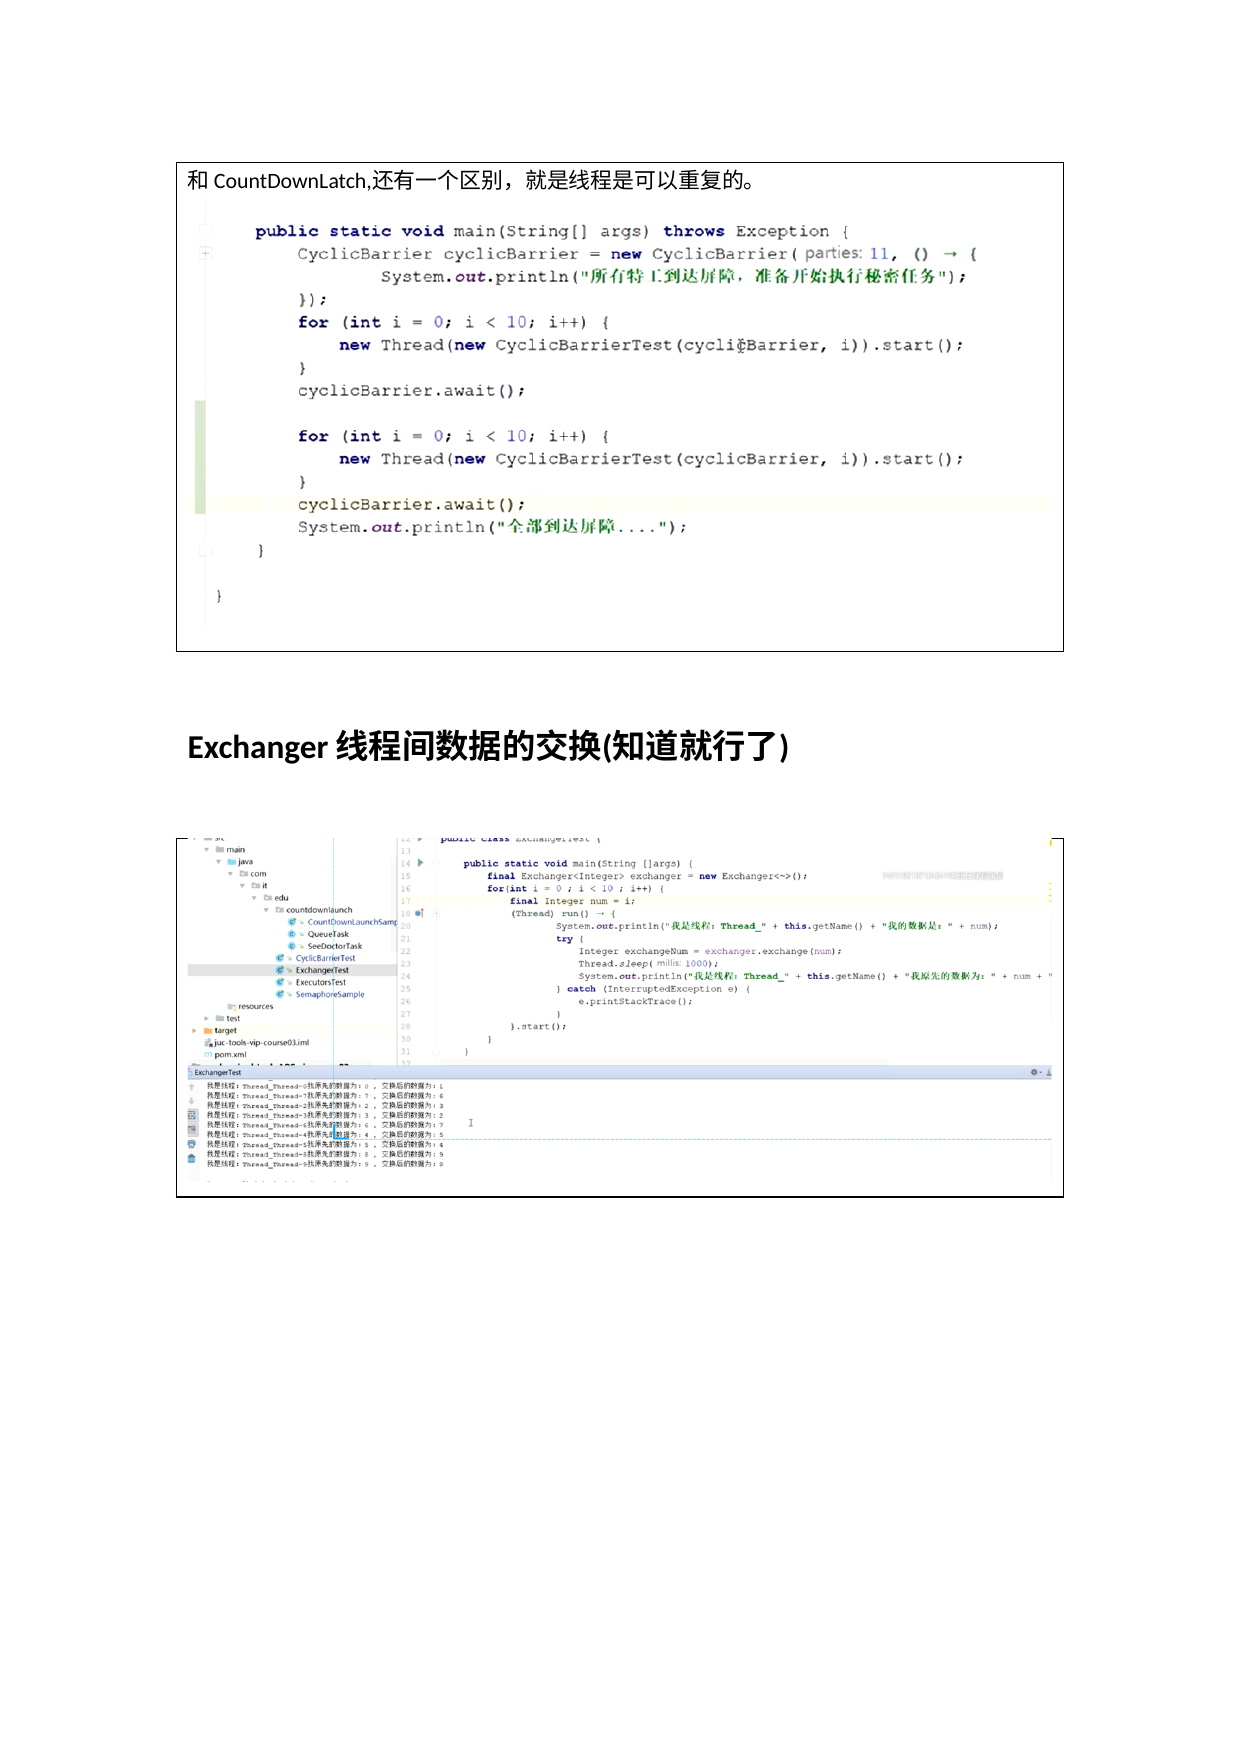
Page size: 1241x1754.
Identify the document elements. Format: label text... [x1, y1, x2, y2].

table_header [177, 839, 1063, 1196]
subtitle Exchanger线程间数据的交换(知道就行了) [187, 711, 1053, 776]
picture [187, 838, 1052, 1182]
table_cell 和CountDownLatch,还有一个区别，就是线程是可以重复的。 [177, 163, 1063, 651]
picture [187, 195, 1053, 627]
